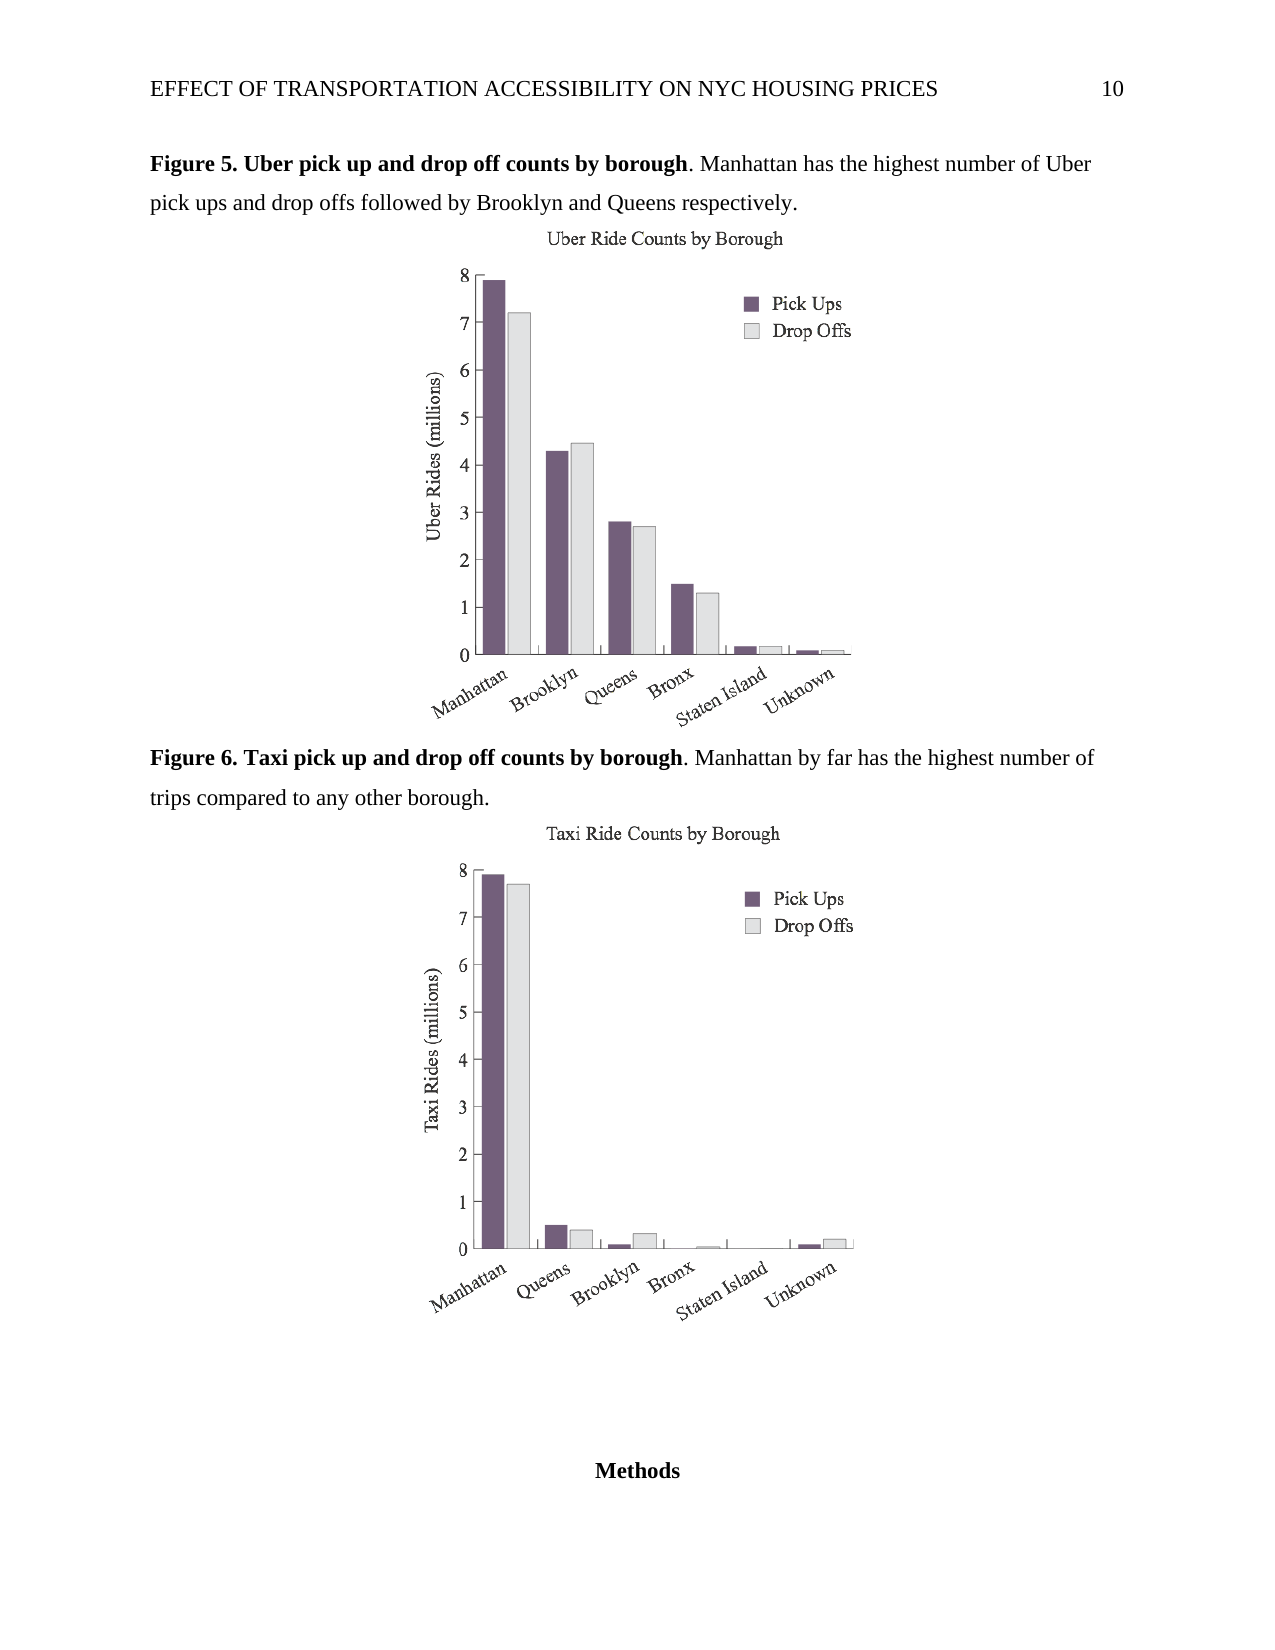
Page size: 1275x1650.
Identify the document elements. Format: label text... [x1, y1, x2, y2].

text Methods [150, 1457, 1125, 1483]
text Figure 5. Uber pick up and drop off counts by borough. Manhattan has the highest number of Uber pick ups and drop offs followed by Brooklyn and Queens respectively. [150, 150, 1125, 216]
picture [423, 228, 852, 732]
picture [421, 823, 854, 1326]
text Figure 6. Taxi pick up and drop off counts by borough. Manhattan by far has the highest number of trips compared to any other borough. [150, 744, 1125, 810]
